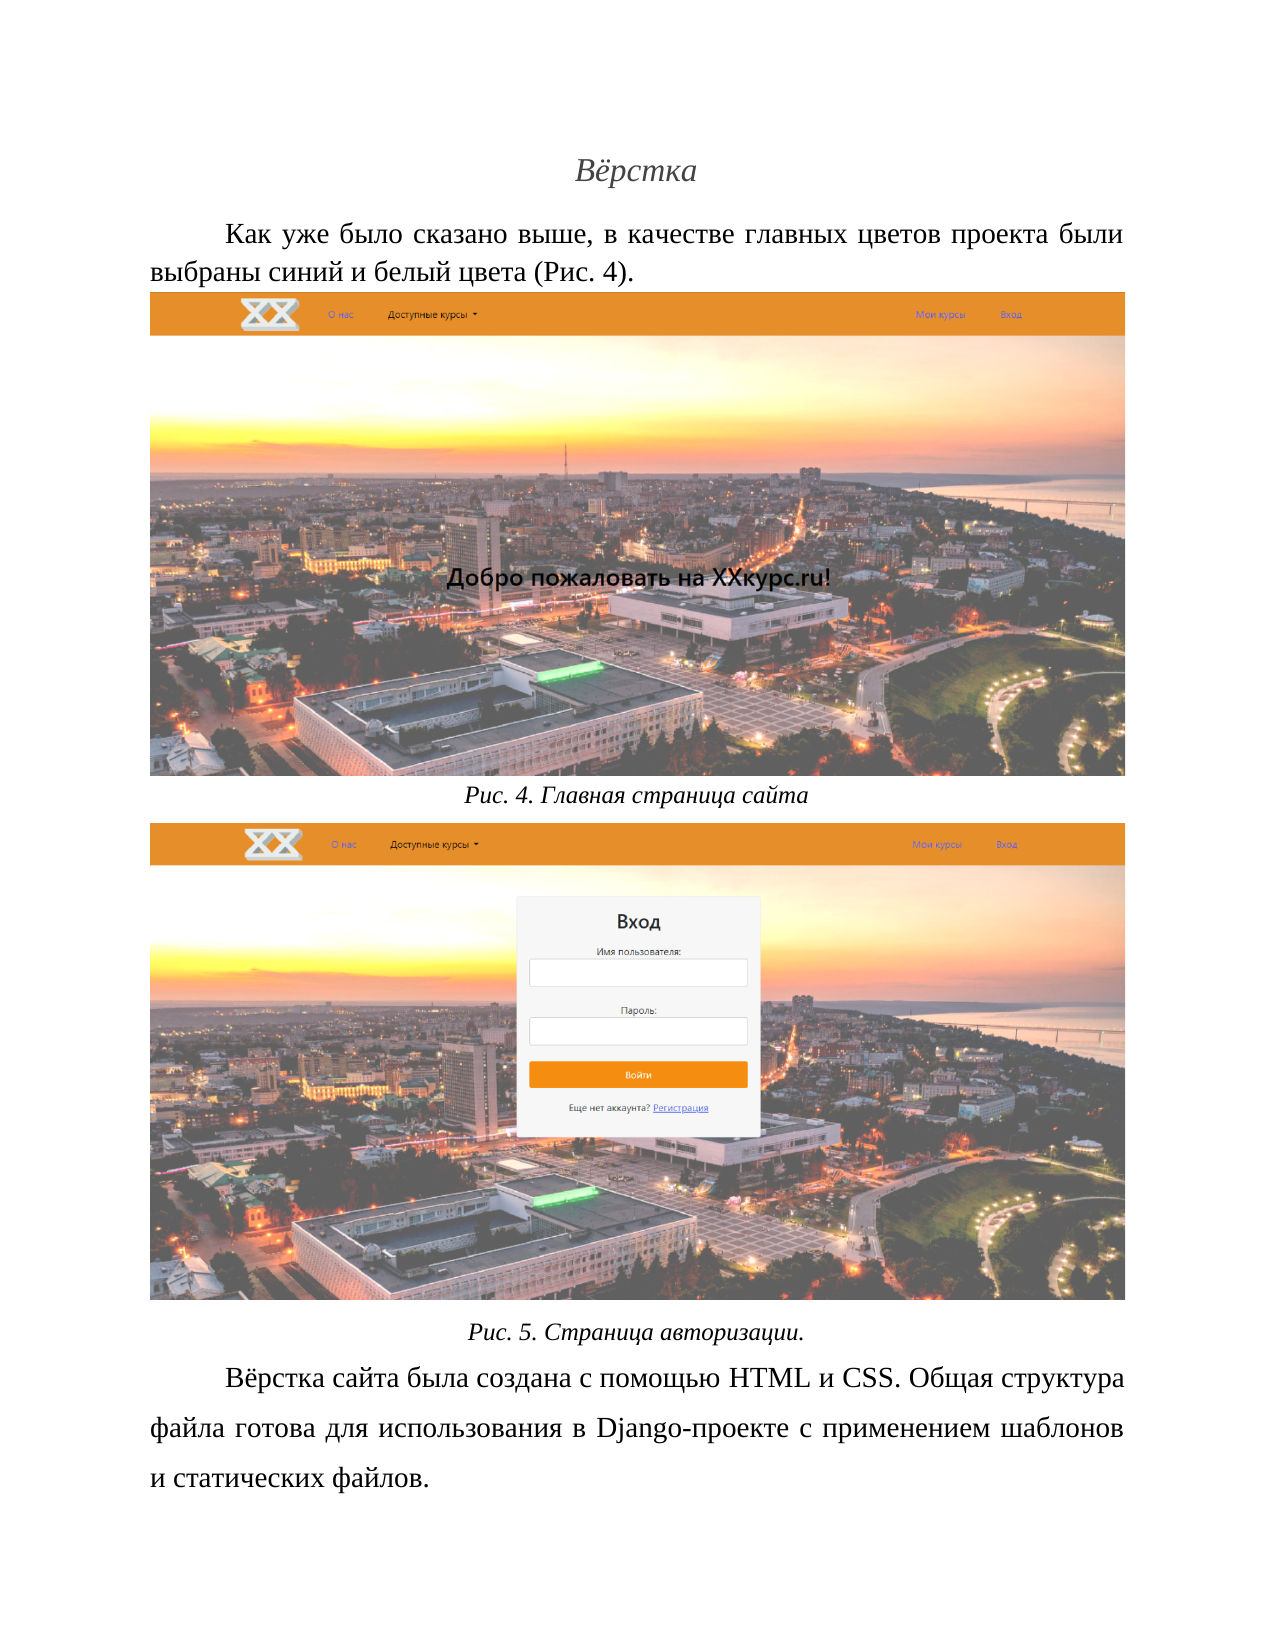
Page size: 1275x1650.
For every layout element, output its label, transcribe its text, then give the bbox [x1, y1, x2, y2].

text Рис. 4. Главная страница сайта [150, 780, 1125, 809]
picture [150, 292, 1125, 776]
subtitle Вёрстка [150, 150, 1125, 188]
text Рис. 5. Страница авторизации. [150, 1317, 1125, 1346]
text Как уже было сказано выше, в качестве главных цветов проекта были выбраны синий и белый цвета (Рис. 4). [150, 216, 1125, 288]
text Вёрстка сайта была создана с помощью HTML и CSS. Общая структура файла готова для использования в Django-проекте с применением шаблонов и статических файлов. [150, 1360, 1125, 1494]
picture [150, 823, 1125, 1300]
